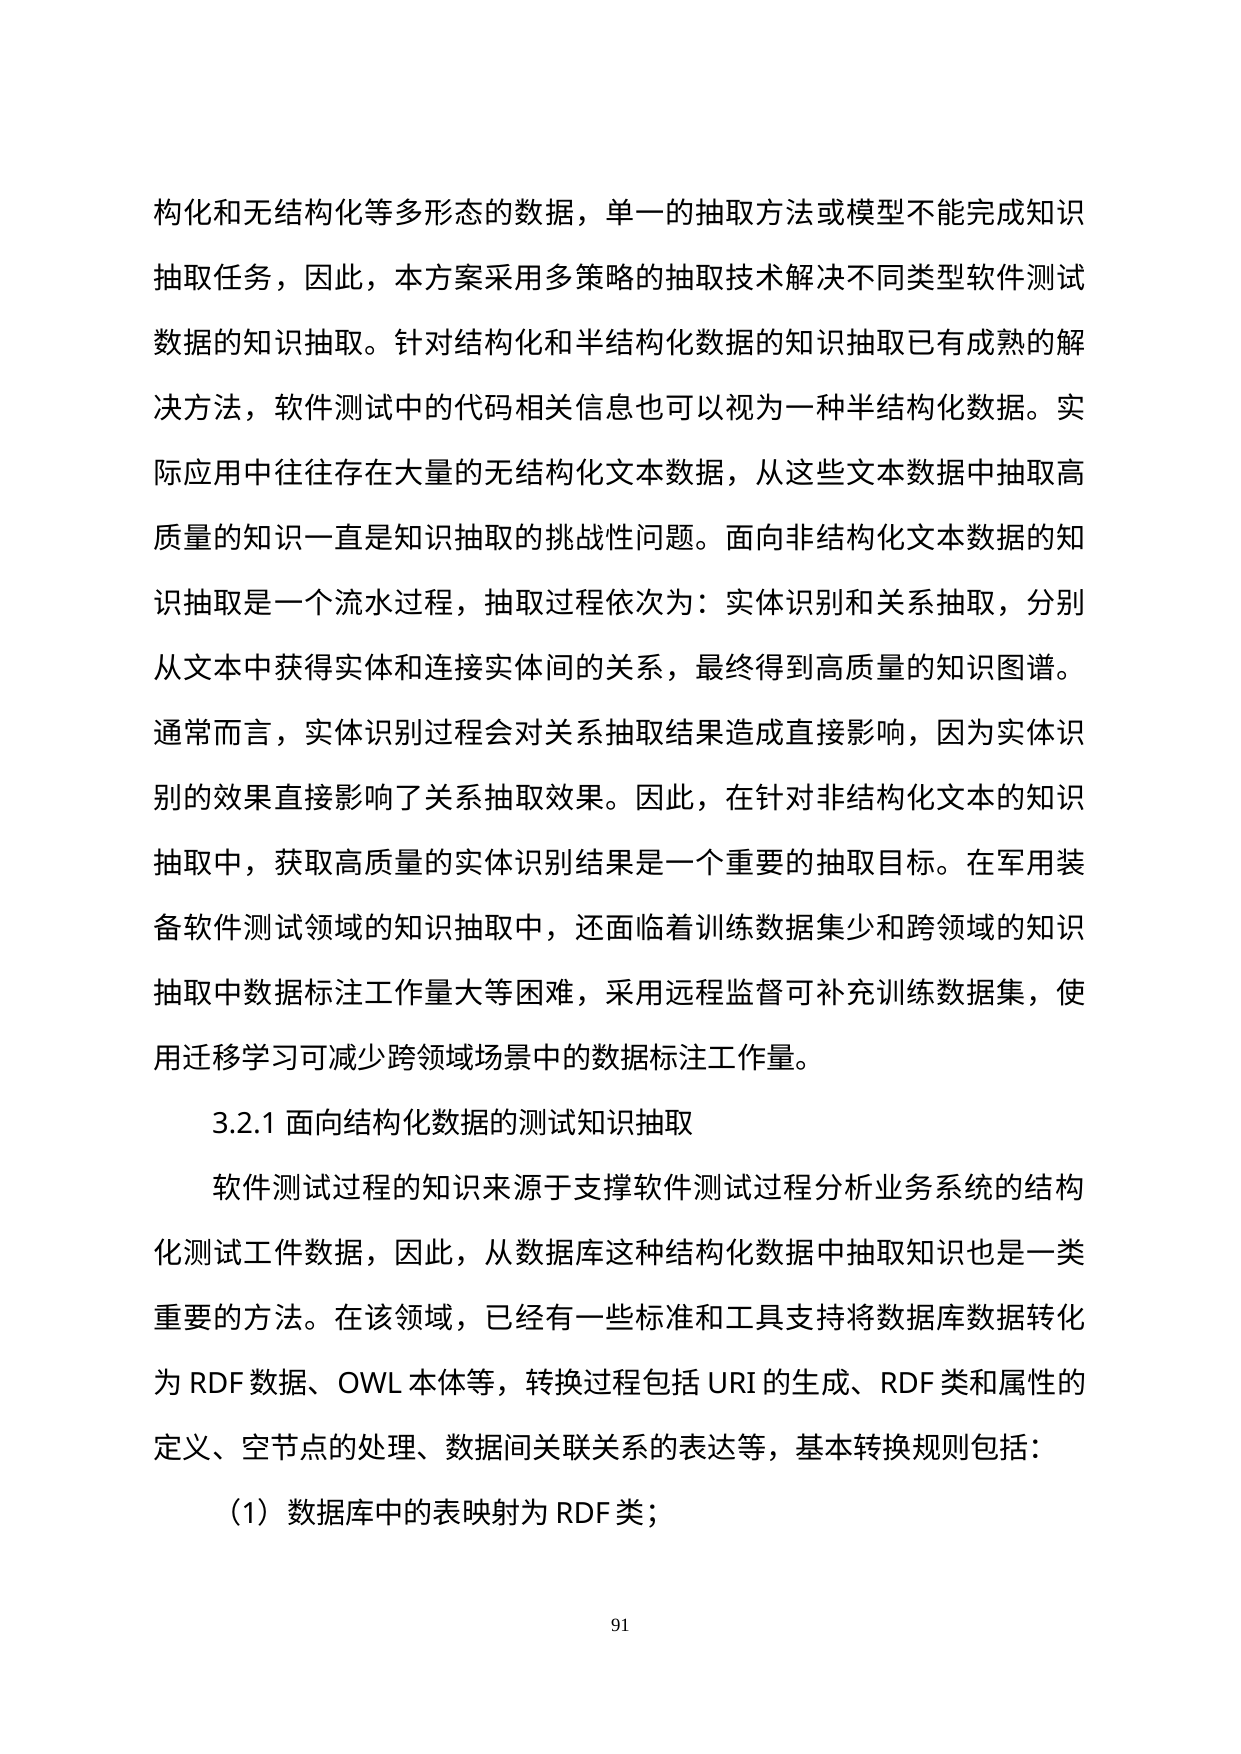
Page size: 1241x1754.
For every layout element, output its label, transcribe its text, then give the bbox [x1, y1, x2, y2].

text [153, 178, 1087, 1088]
text （1）数据库中的表映射为RDF类； [153, 1478, 1087, 1543]
text 软件测试过程的知识来源于支撑软件测试过程分析业务系统的结构化测试工件数据，因此，从数据库这种结构化数据中抽取知识也是一类重要的方法。在该领域，已经有一些标准和工具支持将数据库数据转化为RDF数据、OWL本体等，转换过程包括URI的生成、RDF类和属性的定义、空节点的处理、数据间关联关系的表达等，基本转换规则包括： [153, 1153, 1087, 1478]
text 3.2.1 面向结构化数据的测试知识抽取 [153, 1088, 1087, 1153]
